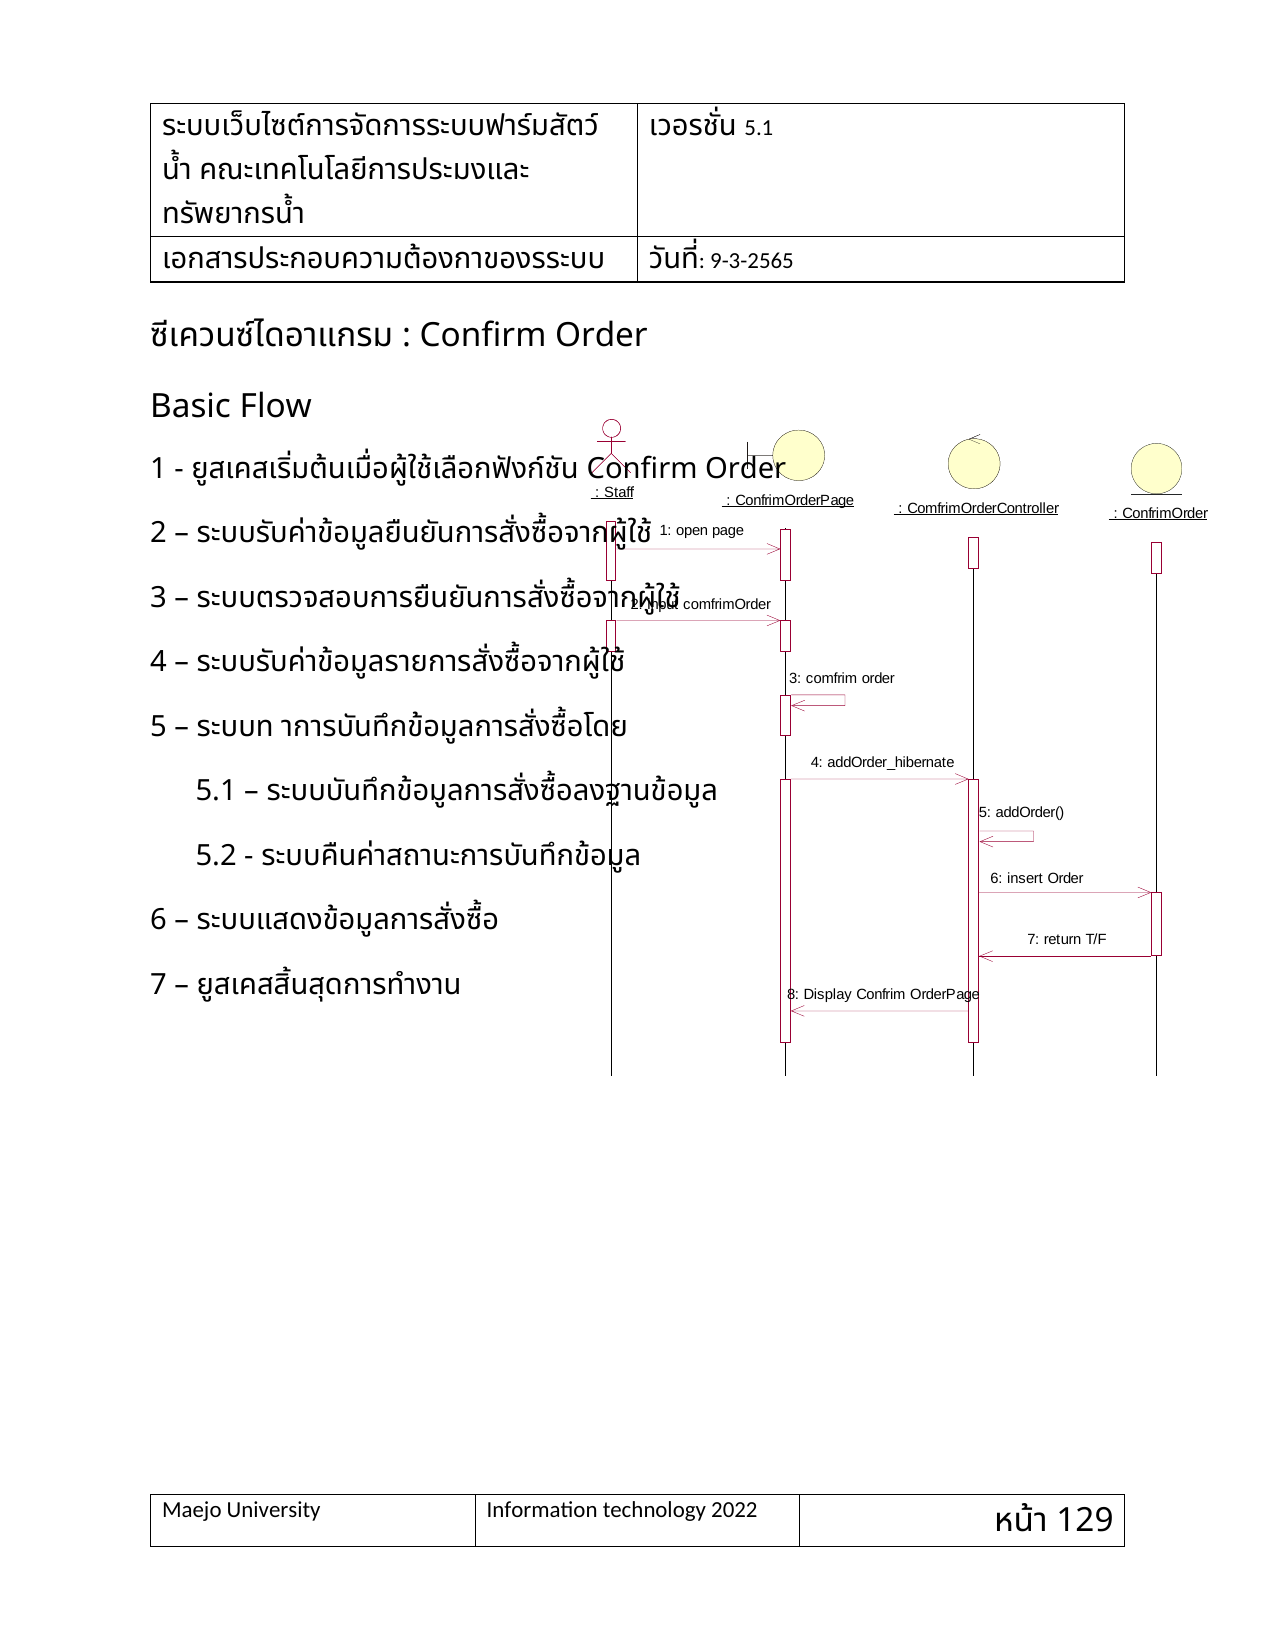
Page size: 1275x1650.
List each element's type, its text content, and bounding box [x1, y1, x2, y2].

text 5.2 - ระบบคืนค่าสถานะการบันทึกข้อมูล [150, 834, 1125, 878]
text 7 – ยูสเคสสิ้นสุดการทำงาน [150, 963, 1125, 1007]
text ซีเควนซ์ไดอาแกรม : Confirm Order [150, 310, 1125, 361]
text 5 – ระบบท าการบันทึกข้อมูลการสั่งซื้อโดย [150, 705, 1125, 749]
text 6 – ระบบแสดงข้อมูลการสั่งซื้อ [150, 899, 1125, 943]
text 2 – ระบบรับค่าข้อมูลยืนยันการสั่งซื้อจากผู้ใช้ [150, 512, 1125, 556]
text Basic Flow [150, 382, 1125, 427]
text 4 – ระบบรับค่าข้อมูลรายการสั่งซื้อจากผู้ใช้ [150, 641, 1125, 685]
text 3 – ระบบตรวจสอบการยืนยันการสั่งซื้อจากผู้ใช้ [150, 576, 1125, 621]
text 5.1 – ระบบบันทึกข้อมูลการสั่งซื้อลงฐานข้อมูล [150, 770, 1125, 814]
text 1 - ยูสเคสเริ่มต้นเมื่อผู้ใช้เลือกฟังก์ชัน Confirm Order [150, 447, 1125, 492]
